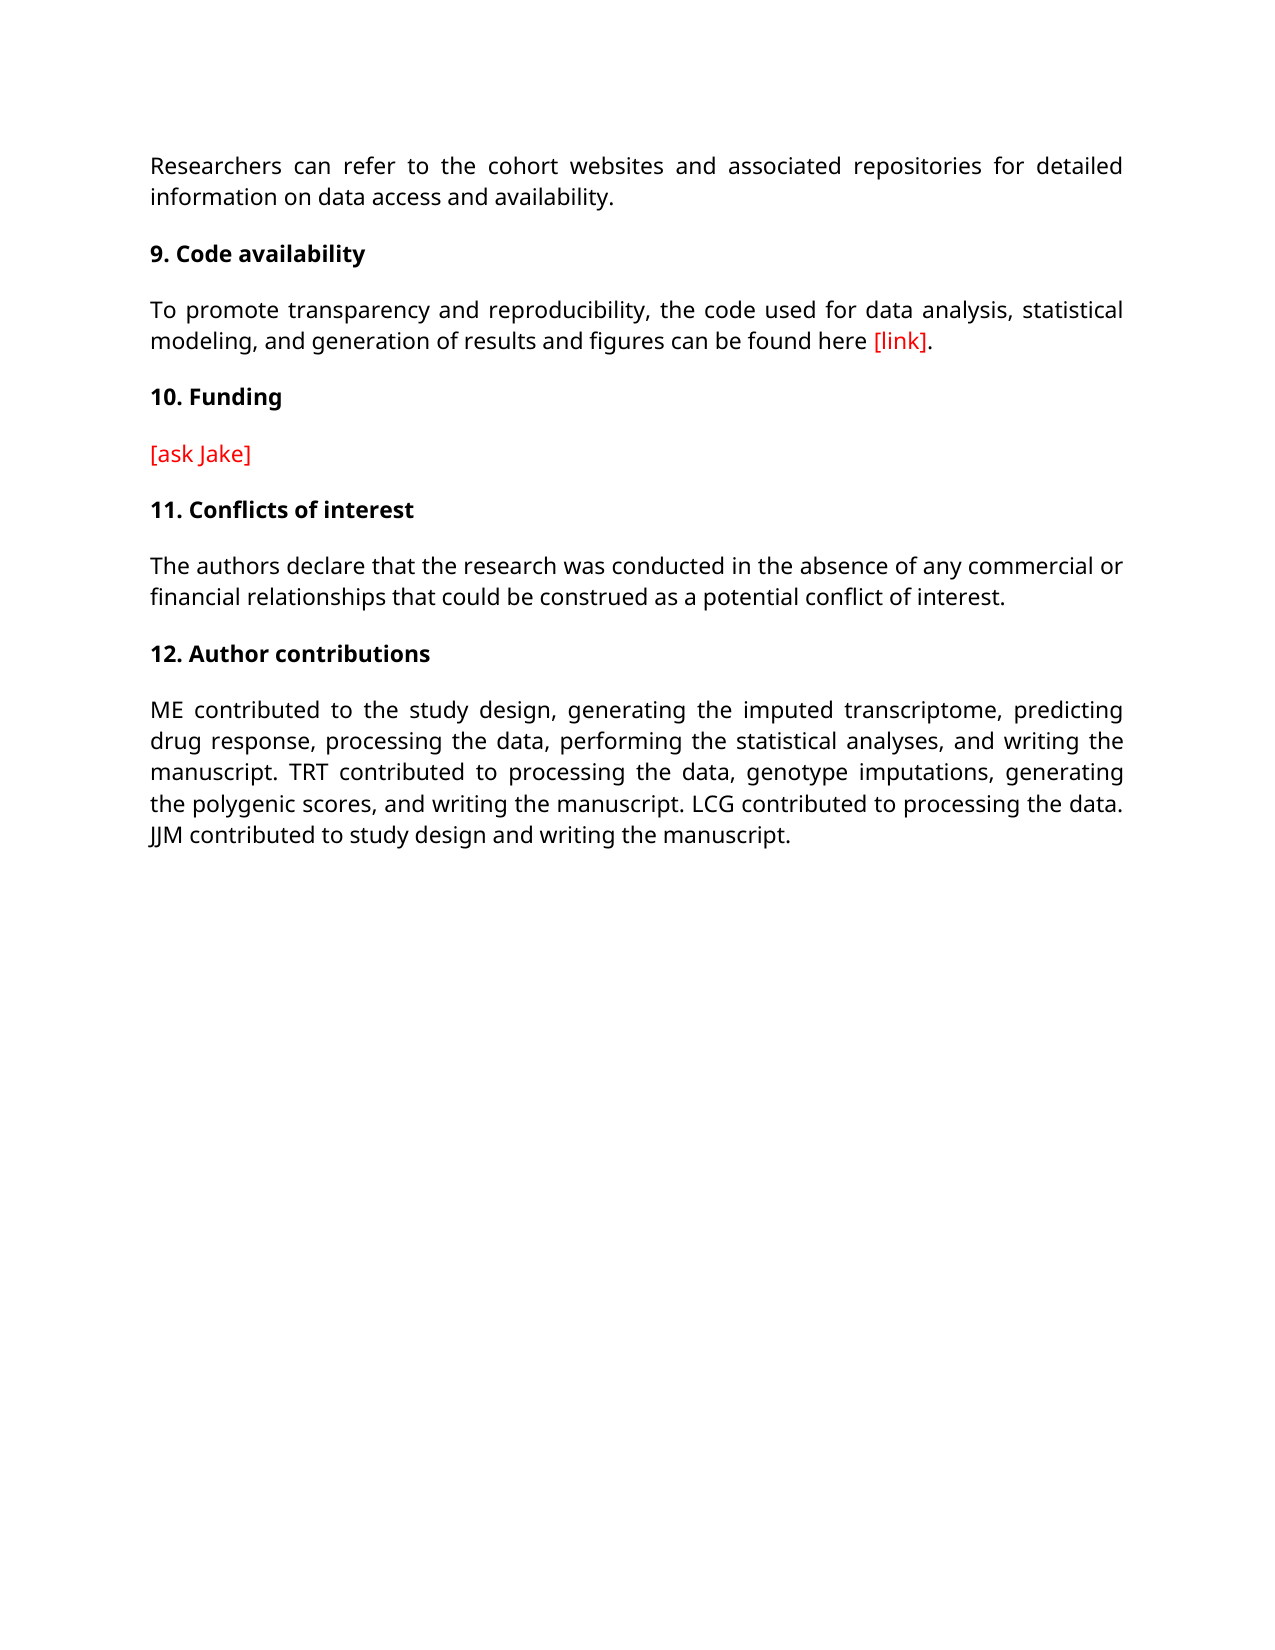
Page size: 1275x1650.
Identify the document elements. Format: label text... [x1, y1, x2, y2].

subtitle 12. Author contributions [150, 637, 1125, 669]
text [ask Jake] [150, 437, 1125, 469]
text 9. Code availability [150, 237, 1125, 269]
text ME contributed to the study design, generating the imputed transcriptome, predicting drug response, processing the data, performing the statistical analyses, and writing the manuscript. TRT contributed to processing the data, genotype imputations, generating the polygenic scores, and writing the manuscript. LCG contributed to processing the data. JJM contributed to study design and writing the manuscript. [150, 694, 1125, 850]
text The authors declare that the research was conducted in the absence of any commercial or financial relationships that could be construed as a potential conflict of interest. [150, 550, 1125, 612]
text To promote transparency and reproducibility, the code used for data analysis, statistical modeling, and generation of results and figures can be found here [link]. [150, 294, 1125, 356]
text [150, 150, 1125, 212]
subtitle 11. Conflicts of interest [150, 494, 1125, 525]
subtitle 10. Funding [150, 381, 1125, 412]
